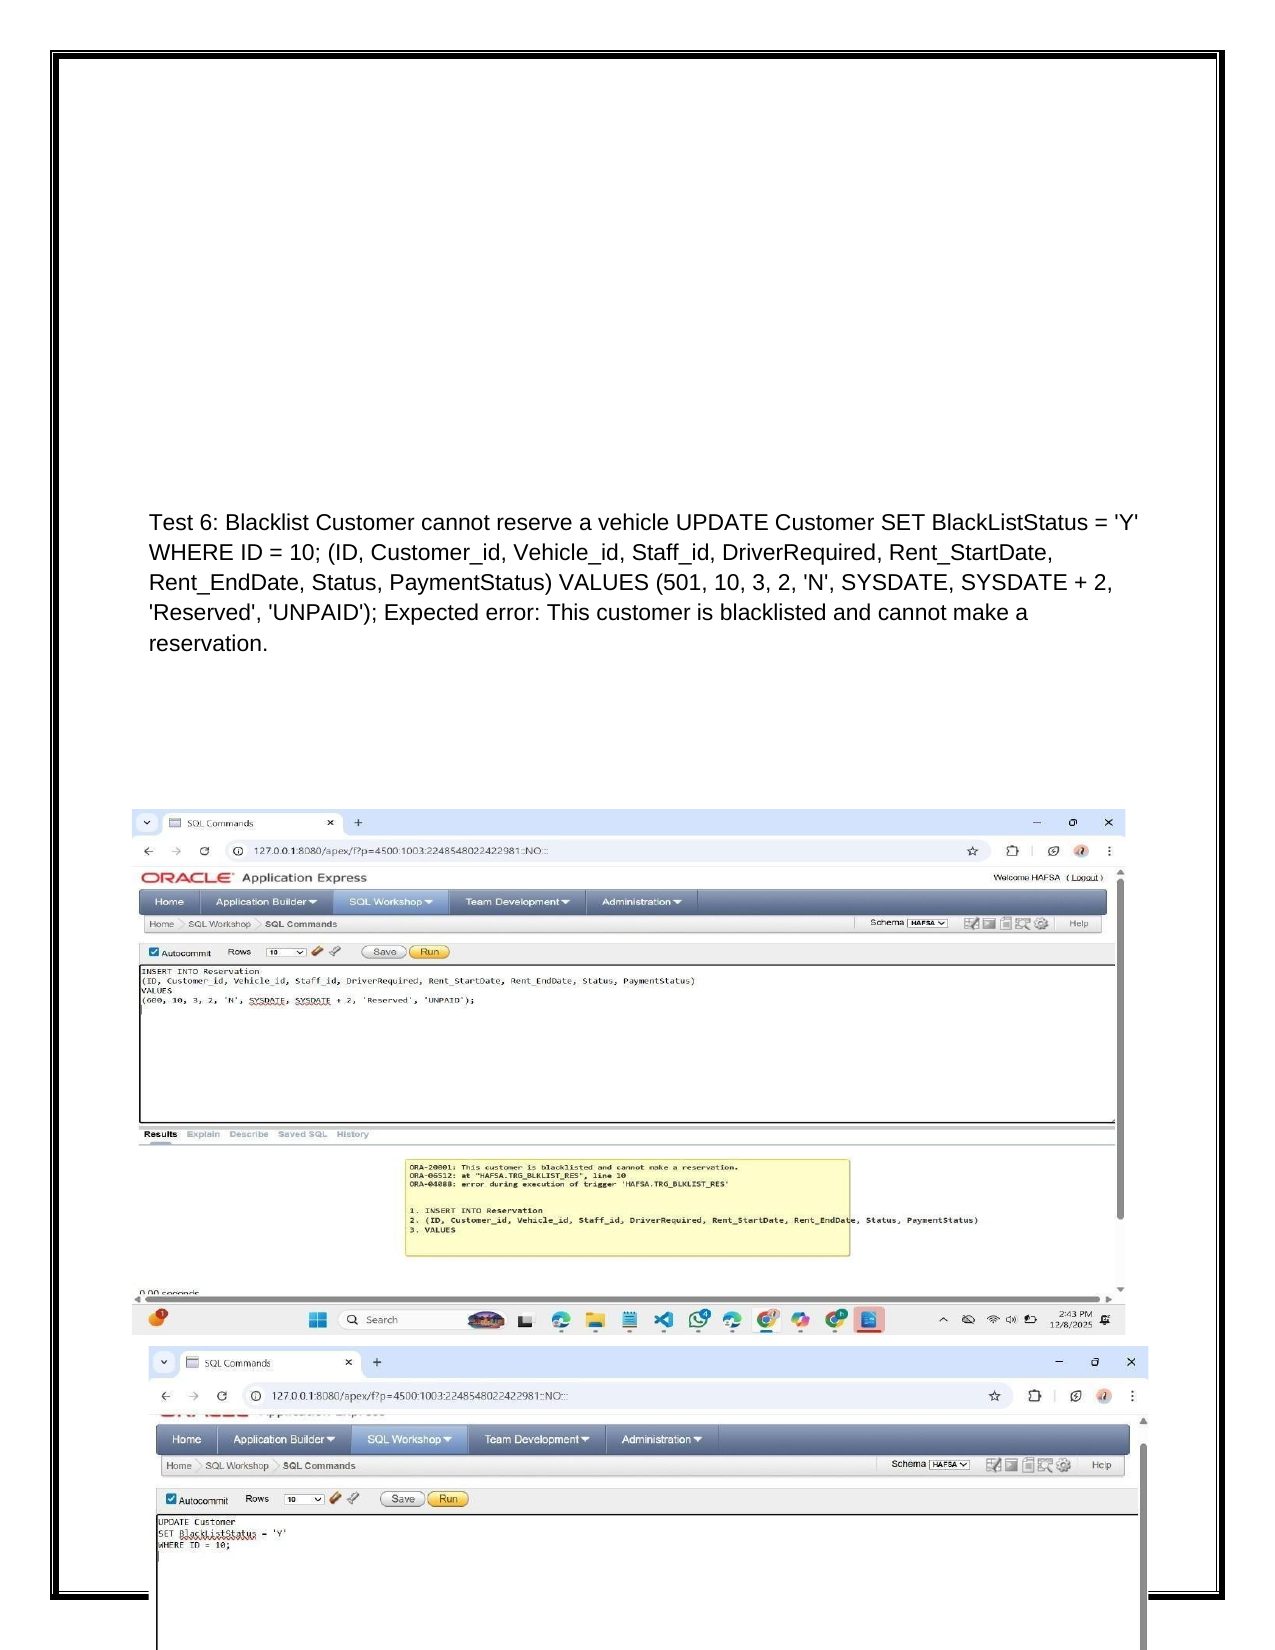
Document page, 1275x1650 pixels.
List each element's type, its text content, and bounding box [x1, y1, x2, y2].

picture [148, 1346, 1149, 1650]
picture [131, 809, 1126, 1335]
text Test 6: Blacklist Customer cannot reserve a vehicle UPDATE Customer SET BlackListStatus = 'Y' WHERE ID = 10; (ID, Customer_id, Vehicle_id, Staff_id, DriverRequired, Rent_StartDate, Rent_EndDate, Status, PaymentStatus) VALUES (501, 10, 3, 2, 'N', SYSDATE, SYSDATE + 2, 'Reserved', 'UNPAID'); Expected error: This customer is blacklisted and cannot make a reservation. [148, 509, 1152, 656]
